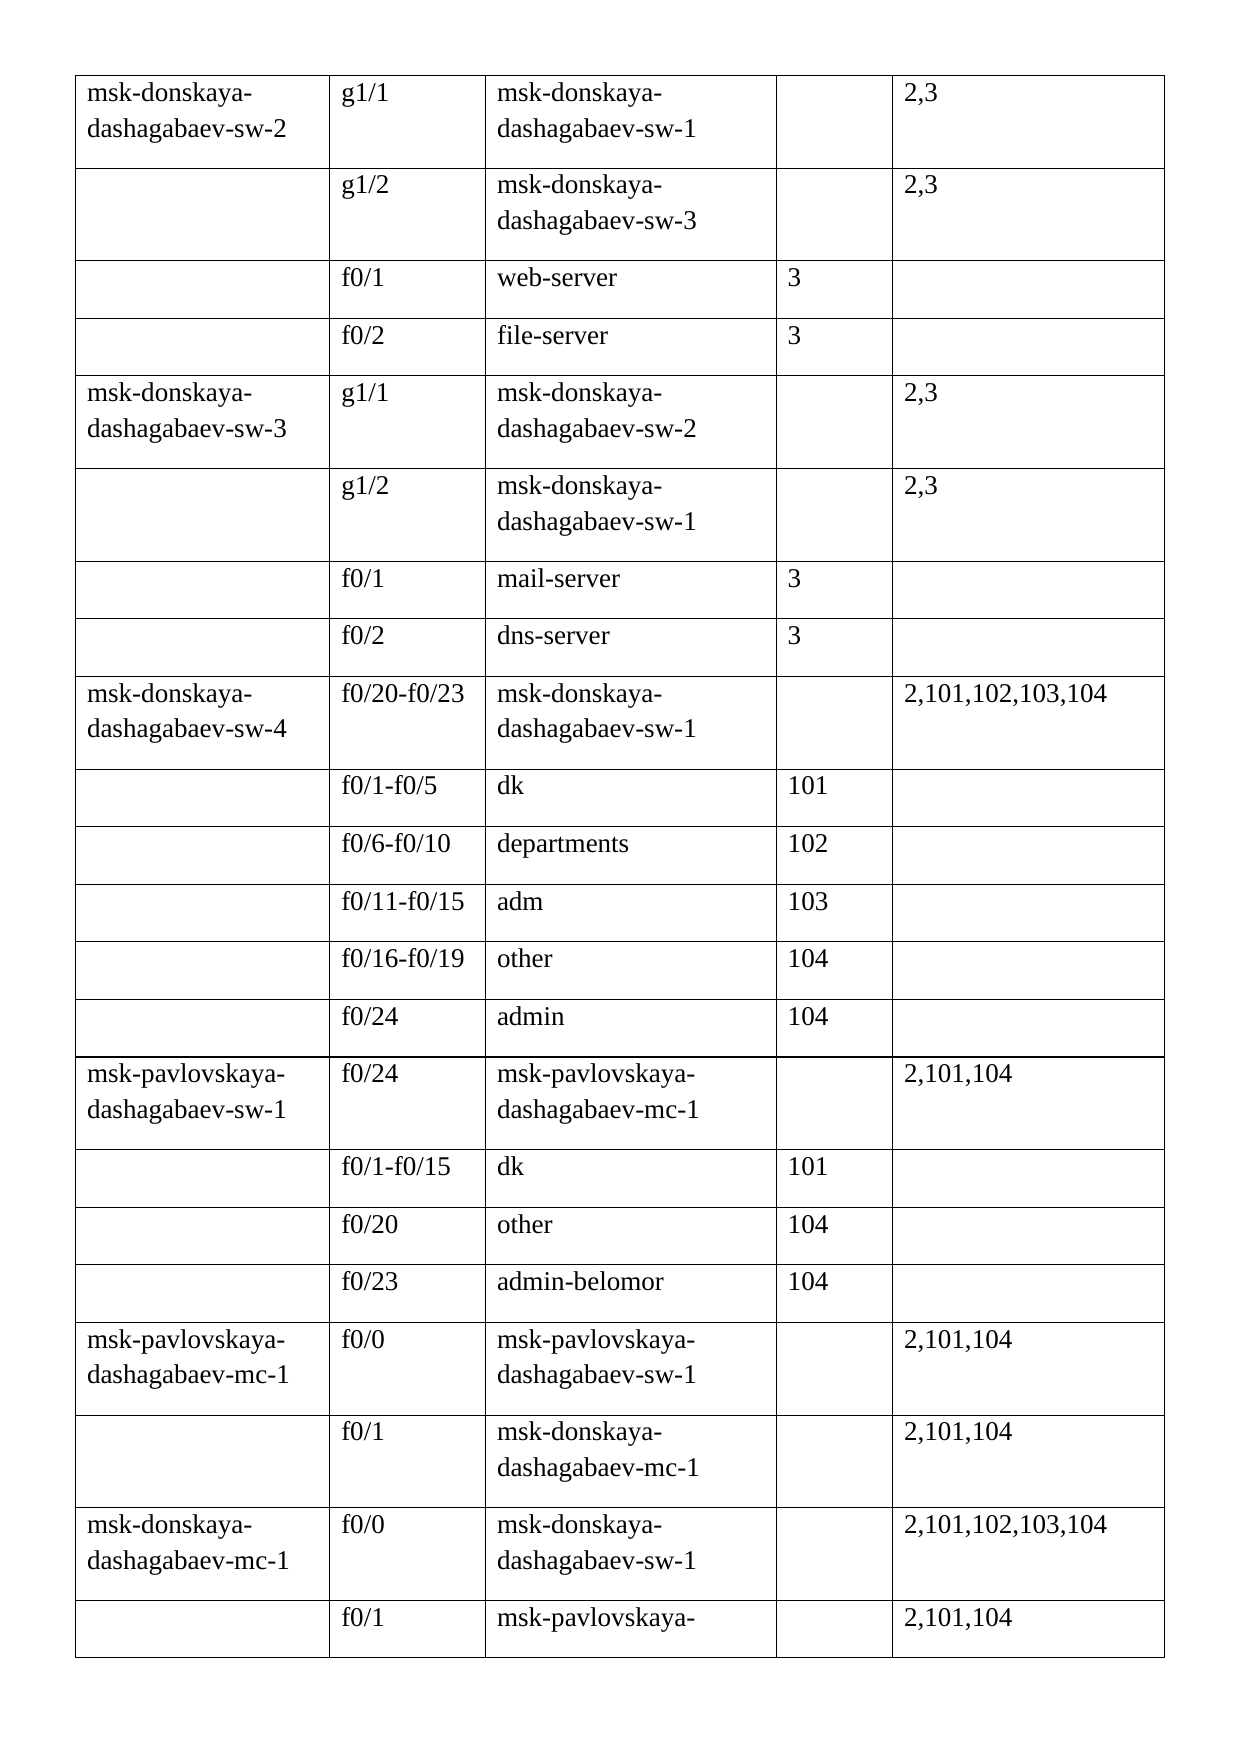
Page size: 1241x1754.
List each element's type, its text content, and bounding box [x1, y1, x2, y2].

table_cell [76, 261, 329, 318]
table_cell [76, 942, 329, 999]
table_cell mail-server [486, 562, 776, 618]
table_cell adm [486, 885, 776, 941]
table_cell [486, 1601, 776, 1657]
table_cell f0/20-f0/23 [330, 677, 485, 768]
table_cell 3 [777, 619, 892, 676]
table_cell departments [486, 827, 776, 884]
table_cell [76, 827, 329, 884]
table_cell 104 [777, 1265, 892, 1322]
table_cell 2,101,104 [893, 1323, 1164, 1414]
table_cell 103 [777, 885, 892, 941]
table_cell [76, 319, 329, 375]
table_cell [777, 1323, 892, 1414]
table_cell [76, 1416, 329, 1507]
table_cell [76, 619, 329, 676]
table_cell 101 [777, 1150, 892, 1207]
table_cell file-server [486, 319, 776, 375]
table_cell 2,101,104 [893, 1601, 1164, 1657]
table_cell f0/2 [330, 319, 485, 375]
table_cell f0/1-f0/5 [330, 770, 485, 826]
table_cell 2,101,102,103,104 [893, 1508, 1164, 1600]
table_cell [777, 1416, 892, 1507]
table_cell g1/2 [330, 169, 485, 260]
table_cell [893, 1265, 1164, 1322]
table_cell [76, 885, 329, 941]
table_cell [893, 942, 1164, 999]
table_cell [893, 827, 1164, 884]
table_cell 104 [777, 1208, 892, 1264]
table_cell [893, 1208, 1164, 1264]
table_cell [76, 1000, 329, 1056]
table_cell msk-donskaya-dashagabaev-sw-2 [486, 376, 776, 468]
table_cell 2,3 [893, 376, 1164, 468]
table_cell f0/11-f0/15 [330, 885, 485, 941]
table_cell msk-pavlovskaya-dashagabaev-sw-1 [486, 1323, 776, 1414]
table_cell f0/0 [330, 1508, 485, 1600]
table_cell 2,3 [893, 469, 1164, 561]
table_cell 3 [777, 261, 892, 318]
table_cell [76, 1150, 329, 1207]
table_cell [893, 319, 1164, 375]
table_cell [76, 1601, 329, 1657]
table_cell [76, 169, 329, 260]
table_cell [777, 76, 892, 168]
table_cell other [486, 1208, 776, 1264]
table_cell 3 [777, 319, 892, 375]
table_cell [777, 469, 892, 561]
table_cell msk-donskaya-dashagabaev-sw-3 [486, 169, 776, 260]
table_cell f0/2 [330, 619, 485, 676]
table_cell web-server [486, 261, 776, 318]
table_cell 2,101,104 [893, 1416, 1164, 1507]
table_cell msk-donskaya-dashagabaev-sw-2 [76, 76, 329, 168]
table_cell admin [486, 1000, 776, 1056]
table_cell f0/24 [330, 1000, 485, 1056]
table_cell [76, 562, 329, 618]
table_cell 2,3 [893, 169, 1164, 260]
table_cell 3 [777, 562, 892, 618]
table_cell f0/1-f0/15 [330, 1150, 485, 1207]
table_cell g1/1 [330, 376, 485, 468]
table_cell msk-pavlovskaya-dashagabaev-sw-1 [76, 1058, 329, 1149]
table_cell f0/1 [330, 261, 485, 318]
table_cell [76, 1208, 329, 1264]
table_cell 104 [777, 942, 892, 999]
table_cell msk-donskaya-dashagabaev-sw-1 [486, 1508, 776, 1600]
table_cell [893, 261, 1164, 318]
table_cell f0/23 [330, 1265, 485, 1322]
table_cell f0/6-f0/10 [330, 827, 485, 884]
table_cell [893, 619, 1164, 676]
table_cell f0/1 [330, 1416, 485, 1507]
table_cell msk-donskaya-dashagabaev-sw-1 [486, 677, 776, 768]
table_cell f0/16-f0/19 [330, 942, 485, 999]
table_cell f0/24 [330, 1058, 485, 1149]
table_cell [893, 770, 1164, 826]
table_cell 101 [777, 770, 892, 826]
table_cell 2,101,102,103,104 [893, 677, 1164, 768]
table_cell g1/2 [330, 469, 485, 561]
table_cell [76, 770, 329, 826]
table_cell msk-donskaya-dashagabaev-mc-1 [486, 1416, 776, 1507]
table_cell dk [486, 1150, 776, 1207]
table_cell admin-belomor [486, 1265, 776, 1322]
table_cell msk-donskaya-dashagabaev-sw-3 [76, 376, 329, 468]
table_cell [893, 562, 1164, 618]
table_cell [777, 1058, 892, 1149]
table_cell msk-pavlovskaya-dashagabaev-mc-1 [76, 1323, 329, 1414]
table_cell dk [486, 770, 776, 826]
table_cell f0/1 [330, 562, 485, 618]
table_cell g1/1 [330, 76, 485, 168]
table_cell msk-donskaya-dashagabaev-mc-1 [76, 1508, 329, 1600]
table_cell [893, 1150, 1164, 1207]
table_cell 2,3 [893, 76, 1164, 168]
table_cell [76, 469, 329, 561]
table_cell [893, 885, 1164, 941]
table_cell [777, 1508, 892, 1600]
table_cell [893, 1000, 1164, 1056]
table_cell msk-donskaya-dashagabaev-sw-4 [76, 677, 329, 768]
table_cell other [486, 942, 776, 999]
table_cell [777, 1601, 892, 1657]
table_cell f0/20 [330, 1208, 485, 1264]
table_cell msk-donskaya-dashagabaev-sw-1 [486, 76, 776, 168]
table_cell 102 [777, 827, 892, 884]
table_cell [777, 169, 892, 260]
table_cell msk-pavlovskaya-dashagabaev-mc-1 [486, 1058, 776, 1149]
table_cell f0/1 [330, 1601, 485, 1657]
table_cell msk-donskaya-dashagabaev-sw-1 [486, 469, 776, 561]
table_cell [76, 1265, 329, 1322]
table_cell 2,101,104 [893, 1058, 1164, 1149]
table_cell 104 [777, 1000, 892, 1056]
table_cell dns-server [486, 619, 776, 676]
table_cell [777, 677, 892, 768]
table_cell f0/0 [330, 1323, 485, 1414]
table_cell [777, 376, 892, 468]
